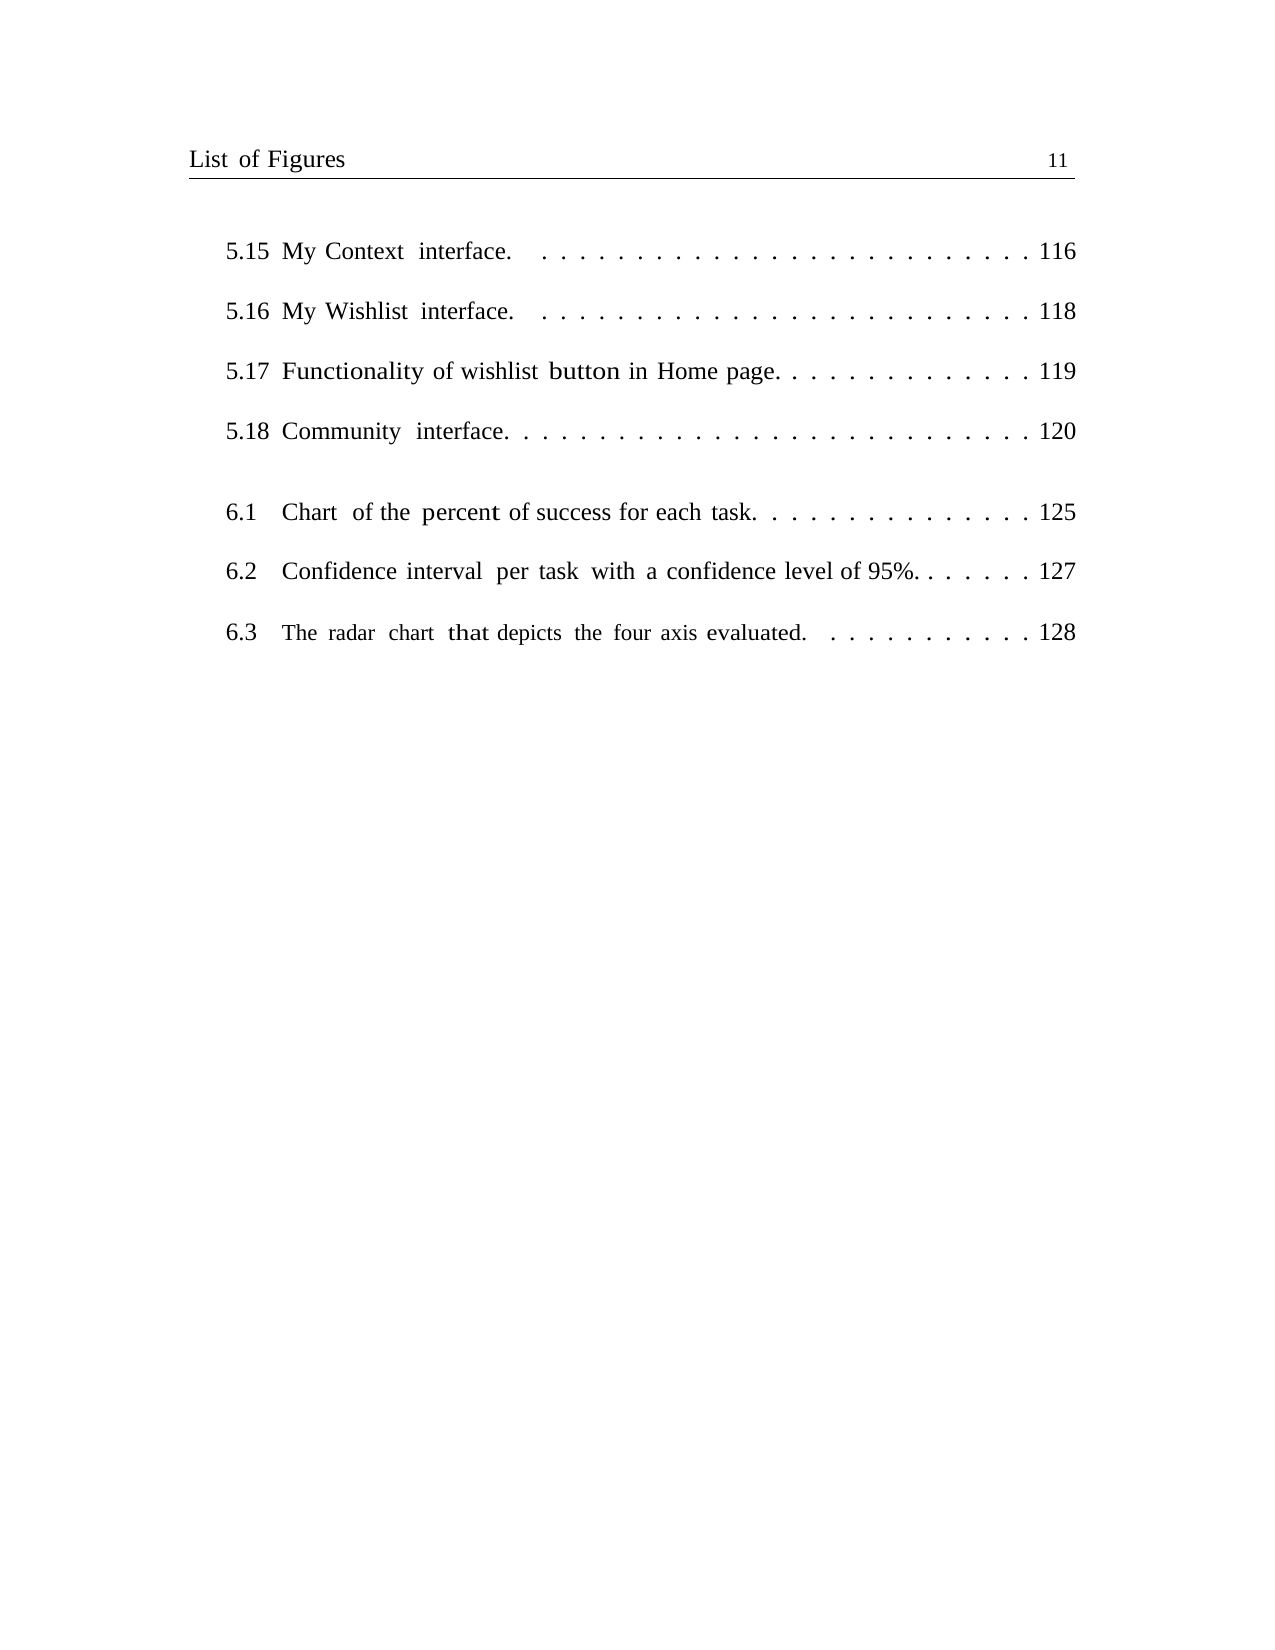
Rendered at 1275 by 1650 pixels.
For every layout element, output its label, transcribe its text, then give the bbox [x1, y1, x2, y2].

table_cell . 118 [1016, 283, 1079, 343]
table_cell . [804, 283, 823, 343]
table_header . [786, 230, 804, 283]
table_cell . 120 [1016, 404, 1079, 474]
table_cell . [978, 283, 997, 343]
table_header . [843, 230, 862, 283]
table_cell Functionality of wishlist button in Home page. [275, 343, 786, 403]
table_header . [958, 230, 978, 283]
table_cell . [804, 474, 823, 537]
table_cell . [823, 343, 843, 403]
table_cell 6.3 [221, 604, 269, 657]
table_header . [997, 230, 1016, 283]
table_cell . [958, 283, 978, 343]
table_cell . [901, 404, 920, 474]
table_cell . [804, 404, 823, 474]
table_header . 116 [1016, 230, 1079, 283]
table_header . [881, 230, 901, 283]
table_header . [997, 551, 1016, 604]
table_cell . [862, 474, 881, 537]
table_cell . [881, 283, 901, 343]
table_cell . [843, 474, 862, 537]
table_cell . [997, 604, 1016, 657]
table_cell . [862, 343, 881, 403]
table_cell . [843, 404, 862, 474]
table_header . [939, 551, 958, 604]
table_cell . [920, 283, 939, 343]
table_cell . [958, 474, 978, 537]
table_cell Chart of the percent of success for each task. . [275, 474, 786, 537]
table_cell . [958, 604, 977, 657]
table_cell The radar chart that depicts the four axis evaluated. . . . . . . [269, 604, 939, 657]
table_cell . [920, 404, 939, 474]
table_header . [862, 230, 881, 283]
table_cell . [997, 343, 1016, 403]
table_cell . [939, 604, 958, 657]
table_cell . [862, 404, 881, 474]
table_cell . [901, 343, 920, 403]
table_header 6.2 [221, 551, 269, 604]
table_header . 127 [1016, 551, 1079, 604]
table_header . [920, 230, 939, 283]
table_cell 5.16 [221, 283, 275, 343]
table_cell . [862, 283, 881, 343]
table_cell 6.1 [221, 474, 275, 537]
table_cell . [997, 404, 1016, 474]
table_cell . [786, 474, 804, 537]
table_cell . 125 [1016, 474, 1079, 537]
table_cell . [920, 474, 939, 537]
table_cell . [997, 283, 1016, 343]
table_cell . [804, 343, 823, 403]
table_header . [804, 230, 823, 283]
table_cell . [939, 404, 958, 474]
table_cell . [881, 404, 901, 474]
table_cell . [978, 343, 997, 403]
table_cell . [978, 404, 997, 474]
table_header . [823, 230, 843, 283]
table_header My Context interface. . . . . . . . . . . . . . [275, 230, 786, 283]
table_cell 5.17 [221, 343, 275, 403]
table_cell . [881, 474, 901, 537]
table_cell . [958, 343, 978, 403]
table_cell . [901, 283, 920, 343]
table_header . [978, 230, 997, 283]
table_cell . [901, 474, 920, 537]
table_cell . [786, 343, 804, 403]
table_cell . [958, 404, 978, 474]
table_cell . [939, 343, 958, 403]
table_cell . [843, 343, 862, 403]
table_cell 5.18 [221, 404, 275, 474]
table_header . [958, 551, 977, 604]
table_header . [939, 230, 958, 283]
table_cell . 128 [1016, 604, 1079, 657]
table_cell . 119 [1016, 343, 1079, 403]
table_cell Community interface. . . . . . . . . . . . . . . [275, 404, 786, 474]
table_cell . [786, 283, 804, 343]
table_cell . [920, 343, 939, 403]
table_cell My Wishlist interface. . . . . . . . . . . . . . [275, 283, 786, 343]
table_header 5.15 [221, 230, 275, 283]
table_cell . [939, 474, 958, 537]
table_cell . [978, 604, 997, 657]
table_cell . [823, 474, 843, 537]
table_cell . [939, 283, 958, 343]
table_cell . [843, 283, 862, 343]
table_cell . [881, 343, 901, 403]
table_cell . [978, 474, 997, 537]
table_cell . [823, 283, 843, 343]
table_cell . [823, 404, 843, 474]
table_cell . [997, 474, 1016, 537]
table_header Confidence interval per task with a confidence level of 95%. . [269, 551, 939, 604]
table_header . [978, 551, 997, 604]
table_header . [901, 230, 920, 283]
table_cell . [786, 404, 804, 474]
